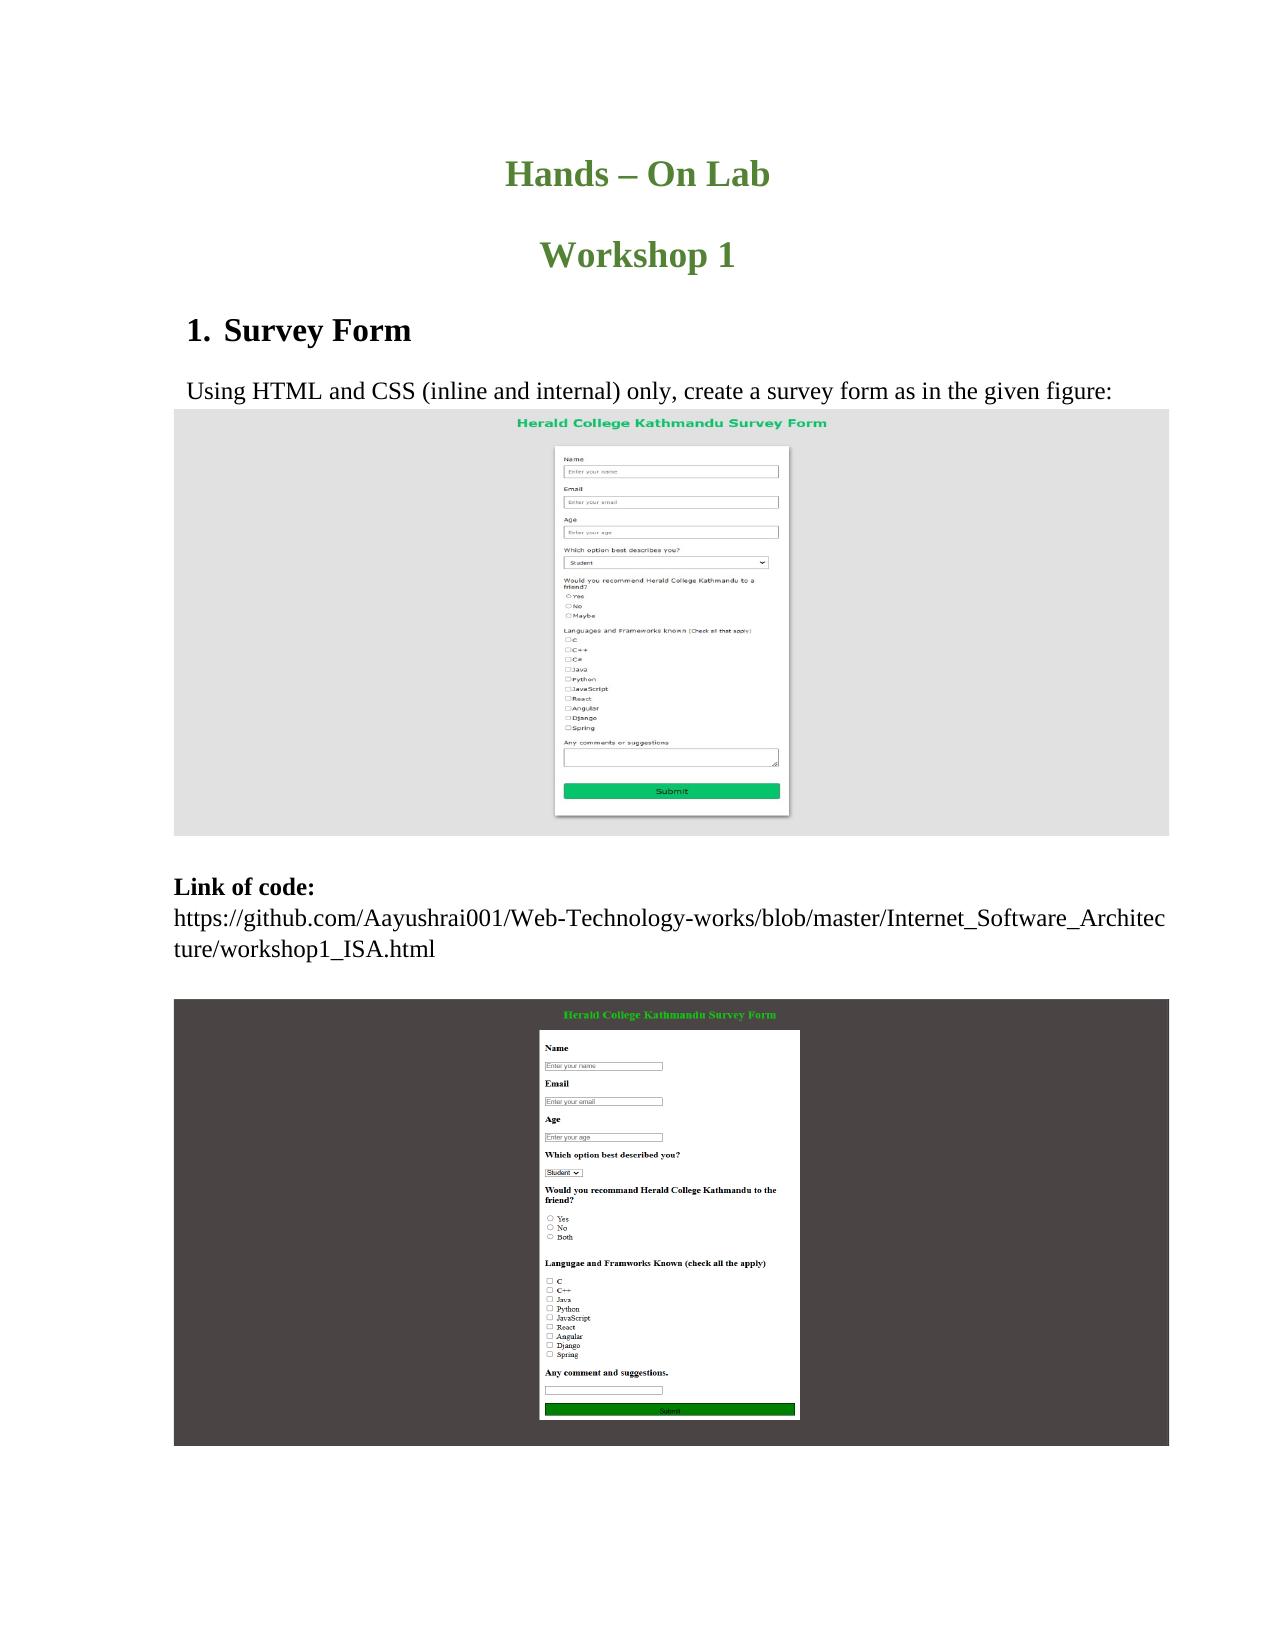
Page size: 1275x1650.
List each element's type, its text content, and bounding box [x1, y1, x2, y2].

subtitle Survey Form [186, 310, 1114, 349]
text Link of code: https://github.com/Aayushrai001/Web-Technology-works/blob/master/Internet_Software_Architecture/workshop1_ISA.html [174, 872, 1169, 963]
text Workshop 1 [161, 233, 1114, 276]
text Using HTML and CSS (inline and internal) only, create a survey form as in the given figure: [186, 376, 1114, 405]
picture [173, 409, 1170, 836]
text Hands – On Lab [161, 152, 1114, 195]
picture [173, 999, 1170, 1446]
